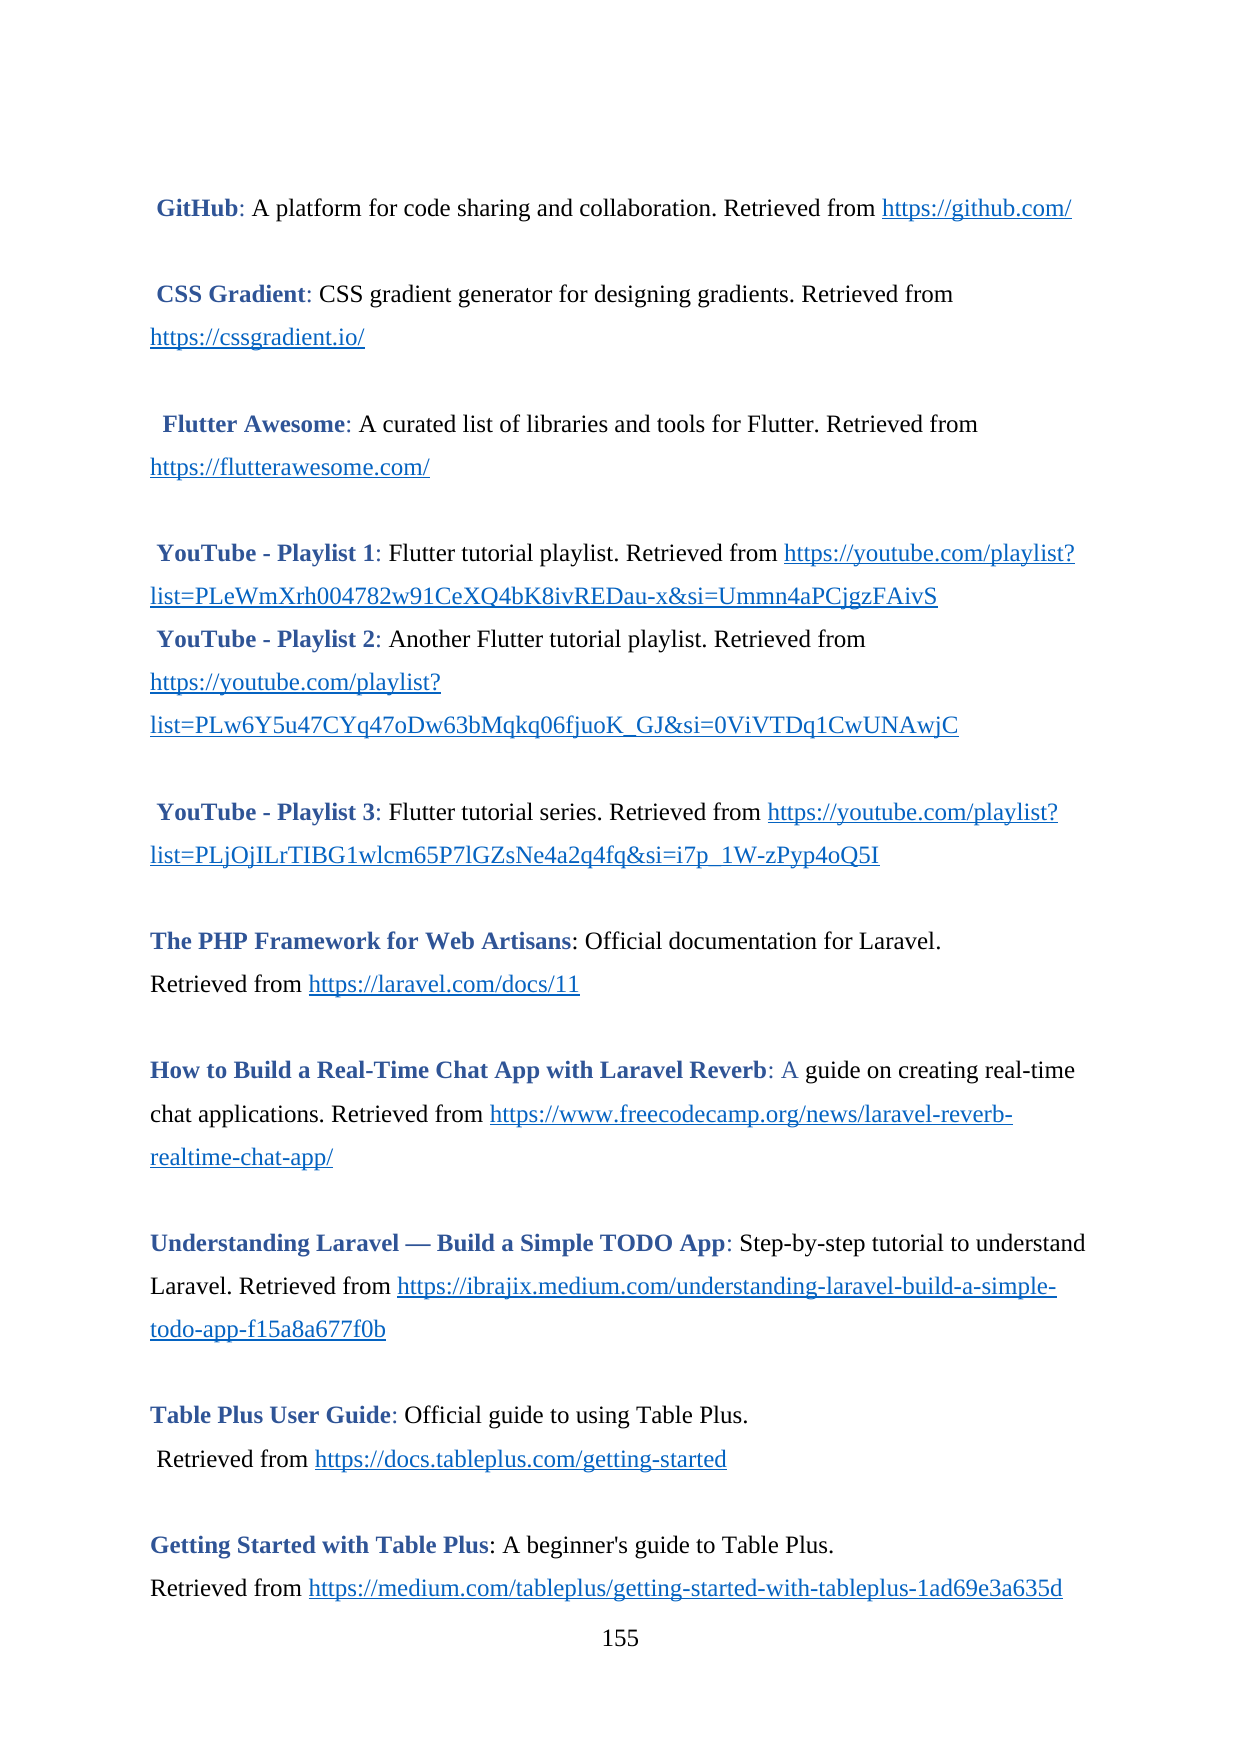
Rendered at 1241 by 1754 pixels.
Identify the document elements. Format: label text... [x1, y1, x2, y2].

text YouTube - Playlist 3: Flutter tutorial series. Retrieved from https://youtube.com/playlist?list=PLjOjILrTIBG1wlcm65P7lGZsNe4a2q4fq&si=i7p_1W-zPyp4oQ5I [150, 797, 1090, 869]
text GitHub: A platform for code sharing and collaboration. Retrieved from https://github.com/ [150, 193, 1090, 222]
text YouTube - Playlist 2: Another Flutter tutorial playlist. Retrieved from https://youtube.com/playlist?list=PLw6Y5u47CYq47oDw63bMqkq06fjuoK_GJ&si=0ViVTDq1CwUNAwjC [150, 624, 1090, 739]
text CSS Gradient: CSS gradient generator for designing gradients. Retrieved from https://cssgradient.io/ [150, 279, 1090, 351]
text Retrieved from https://docs.tableplus.com/getting-started [150, 1444, 1090, 1472]
text Understanding Laravel — Build a Simple TODO App: Step-by-step tutorial to understand Laravel. Retrieved from https://ibrajix.medium.com/understanding-laravel-build-a-simple-todo-app-f15a8a677f0b [150, 1228, 1090, 1343]
text Flutter Awesome: A curated list of libraries and tools for Flutter. Retrieved from https://flutterawesome.com/ [150, 409, 1090, 481]
text The PHP Framework for Web Artisans: Official documentation for Laravel. Retrieved from https://laravel.com/docs/11 [150, 926, 1090, 998]
text Table Plus User Guide: Official guide to using Table Plus. [150, 1401, 1090, 1429]
text How to Build a Real-Time Chat App with Laravel Reverb: A guide on creating real-time chat applications. Retrieved from https://www.freecodecamp.org/news/laravel-reverb-realtime-chat-app/ [150, 1056, 1090, 1171]
text YouTube - Playlist 1: Flutter tutorial playlist. Retrieved from https://youtube.com/playlist?list=PLeWmXrh004782w91CeXQ4bK8ivREDau-x&si=Ummn4aPCjgzFAivS [150, 538, 1090, 610]
text Getting Started with Table Plus: A beginner's guide to Table Plus. [150, 1530, 1090, 1559]
text Retrieved from https://medium.com/tableplus/getting-started-with-tableplus-1ad69e3a635d [150, 1573, 1090, 1602]
